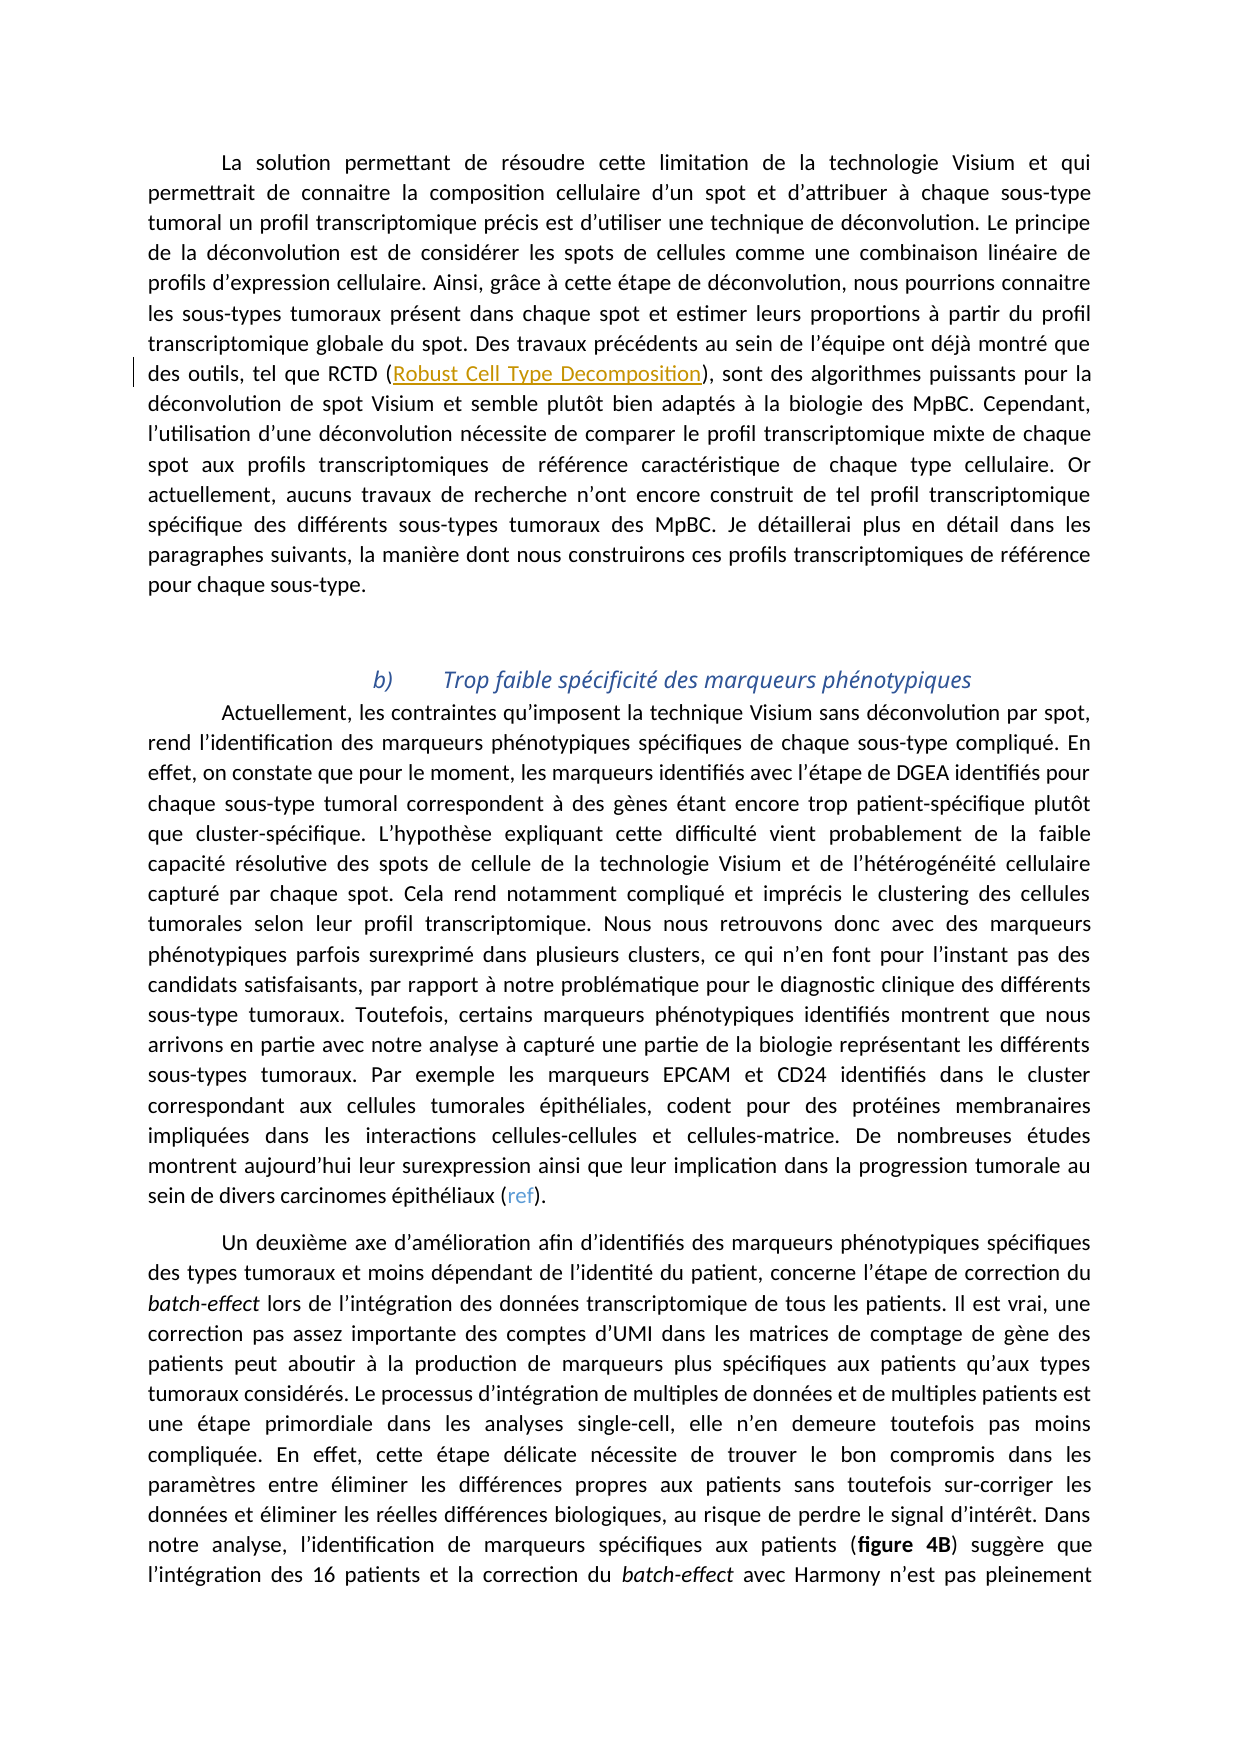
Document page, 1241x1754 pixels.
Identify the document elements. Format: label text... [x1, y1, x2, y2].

subtitle Trop faible spécificité des marqueurs phénotypiques [373, 664, 1093, 696]
text Actuellement, les contraintes qu’imposent la technique Visium sans déconvolution par spot, rend l’identification des marqueurs phénotypiques spécifiques de chaque sous-type compliqué. En effet, on constate que pour le moment, les marqueurs identifiés avec l’étape de DGEA identifiés pour chaque sous-type tumoral correspondent à des gènes étant encore trop patient-spécifique plutôt que cluster-spécifique. L’hypothèse expliquant cette difficulté vient probablement de la faible capacité résolutive des spots de cellule de la technologie Visium et de l’hétérogénéité cellulaire capturé par chaque spot. Cela rend notamment compliqué et imprécis le clustering des cellules tumorales selon leur profil transcriptomique. Nous nous retrouvons donc avec des marqueurs phénotypiques parfois surexprimé dans plusieurs clusters, ce qui n’en font pour l’instant pas des candidats satisfaisants, par rapport à notre problématique pour le diagnostic clinique des différents sous-type tumoraux. Toutefois, certains marqueurs phénotypiques identifiés montrent que nous arrivons en partie avec notre analyse à capturé une partie de la biologie représentant les différents sous-types tumoraux. Par exemple les marqueurs EPCAM et CD24 identifiés dans le cluster correspondant aux cellules tumorales épithéliales, codent pour des protéines membranaires impliquées dans les interactions cellules-cellules et cellules-matrice. De nombreuses études montrent aujourd’hui leur surexpression ainsi que leur implication dans la progression tumorale au sein de divers carcinomes épithéliaux (ref). [148, 698, 1093, 1209]
text La solution permettant de résoudre cette limitation de la technologie Visium et qui permettrait de connaitre la composition cellulaire d’un spot et d’attribuer à chaque sous-type tumoral un profil transcriptomique précis est d’utiliser une technique de déconvolution. Le principe de la déconvolution est de considérer les spots de cellules comme une combinaison linéaire de profils d’expression cellulaire. Ainsi, grâce à cette étape de déconvolution, nous pourrions connaitre les sous-types tumoraux présent dans chaque spot et estimer leurs proportions à partir du profil transcriptomique globale du spot. Des travaux précédents au sein de l’équipe ont déjà montré que des outils, tel que RCTD (), sont des algorithmes puissants pour la déconvolution de spot Visium et semble plutôt bien adaptés à la biologie des MpBC. Cependant, l’utilisation d’une déconvolution nécessite de comparer le profil transcriptomique mixte de chaque spot aux profils transcriptomiques de référence caractéristique de chaque type cellulaire. Or actuellement, aucuns travaux de recherche n’ont encore construit de tel profil transcriptomique spécifique des différents sous-types tumoraux des MpBC. Je détaillerai plus en détail dans les paragraphes suivants, la manière dont nous construirons ces profils transcriptomiques de référence pour chaque sous-type. [148, 148, 1093, 598]
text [148, 1228, 1093, 1588]
